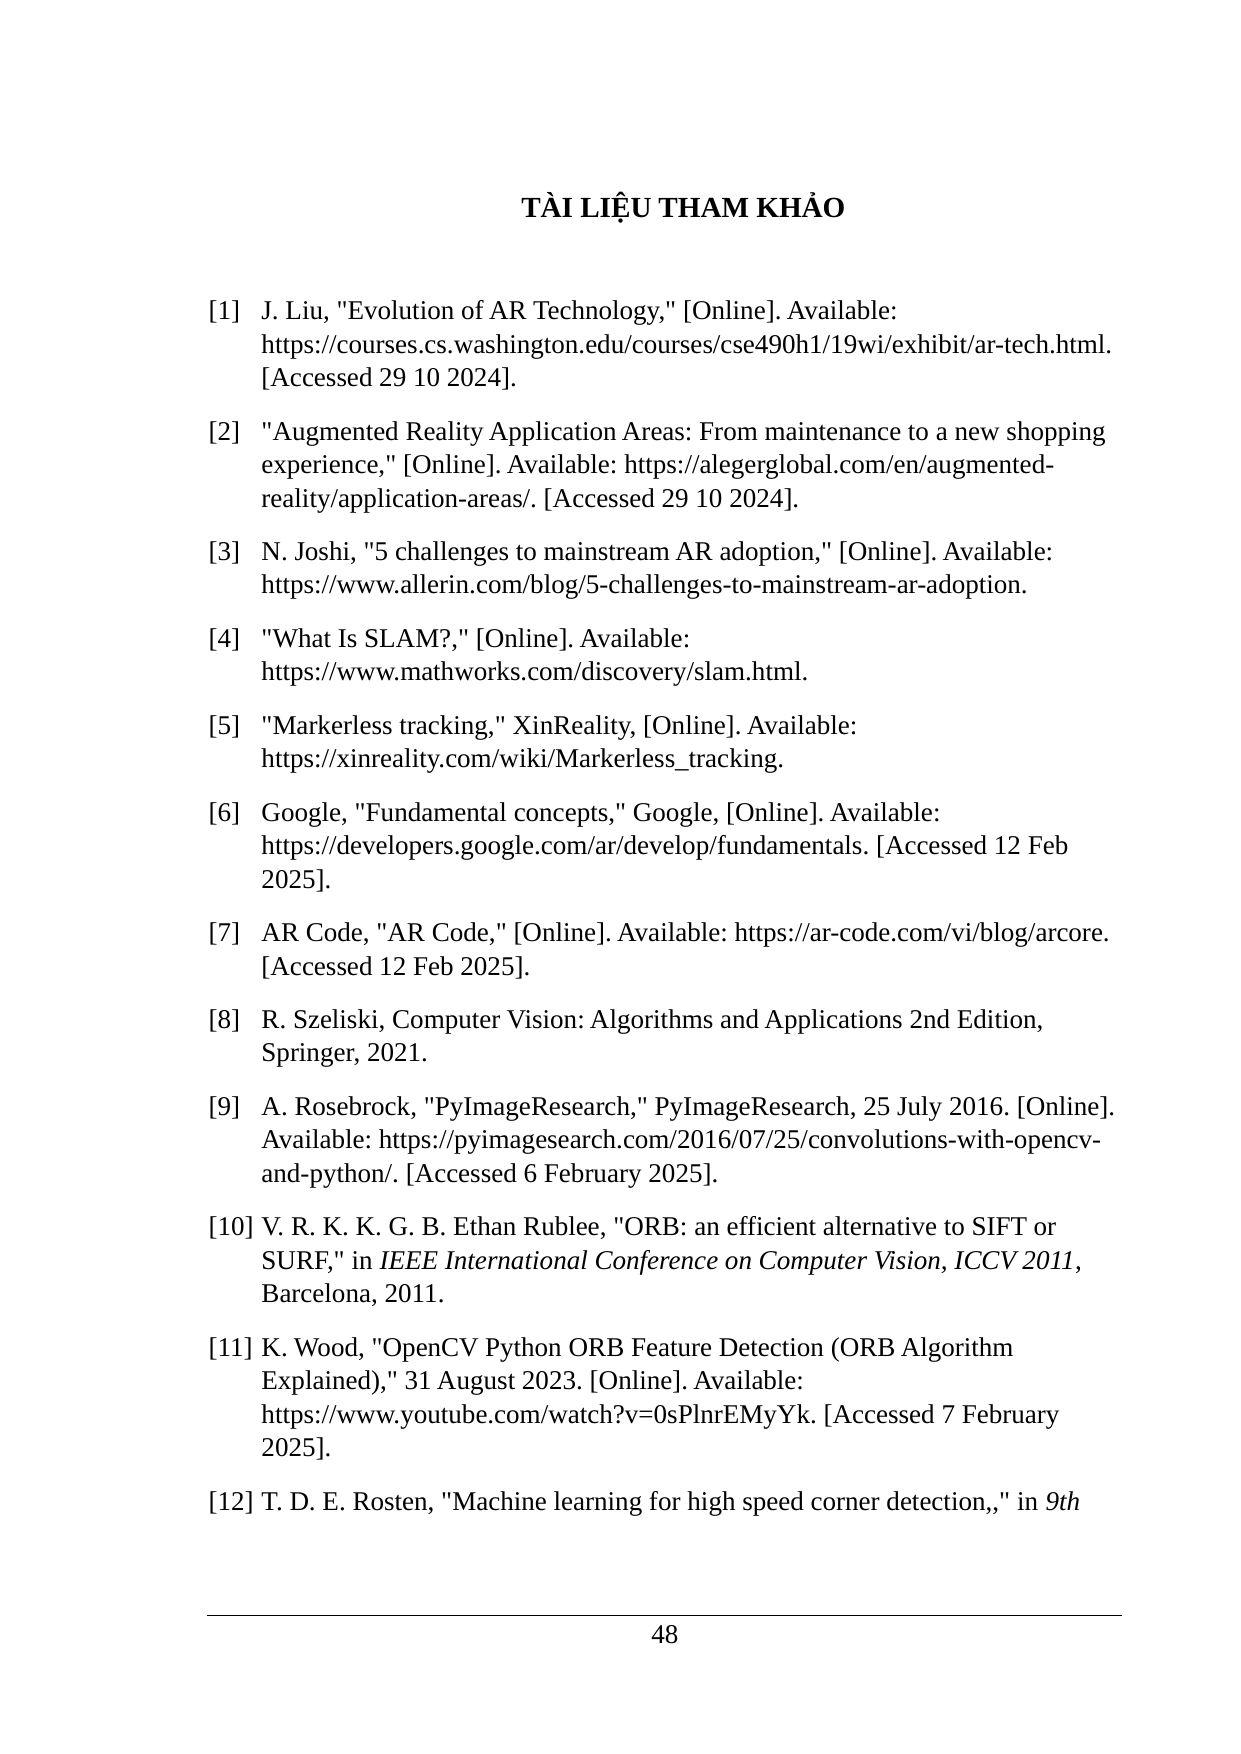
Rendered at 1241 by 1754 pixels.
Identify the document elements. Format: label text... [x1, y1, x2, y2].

table_cell N. Joshi, "5 challenges to mainstream AR adoption," [Online]. Available: https://www.allerin.com/blog/5-challenges-to-mainstream-ar-adoption. [260, 534, 1122, 620]
table_cell "What Is SLAM?," [Online]. Available: https://www.mathworks.com/discovery/slam.html. [260, 620, 1122, 707]
table_cell R. Szeliski, Computer Vision: Algorithms and Applications 2nd Edition, Springer, 2021. [260, 1001, 1122, 1088]
table_cell "Markerless tracking," XinReality, [Online]. Available: https://xinreality.com/wiki/Markerless_tracking. [260, 707, 1122, 794]
table_cell [11] [207, 1329, 260, 1483]
table_cell [8] [207, 1001, 260, 1088]
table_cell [260, 1483, 1122, 1536]
table_cell [6] [207, 794, 260, 914]
table_header J. Liu, "Evolution of AR Technology," [Online]. Available: https://courses.cs.washington.edu/courses/cse490h1/19wi/exhibit/ar-tech.html. [Accessed 29 10 2024]. [260, 293, 1122, 413]
table_cell "Augmented Reality Application Areas: From maintenance to a new shopping experience," [Online]. Available: https://alegerglobal.com/en/augmented-reality/application-areas/. [Accessed 29 10 2024]. [260, 413, 1122, 533]
table_cell [3] [207, 534, 260, 620]
table_cell [5] [207, 707, 260, 794]
table_cell K. Wood, "OpenCV Python ORB Feature Detection (ORB Algorithm Explained)," 31 August 2023. [Online]. Available: https://www.youtube.com/watch?v=0sPlnrEMyYk. [Accessed 7 February 2025]. [260, 1329, 1122, 1483]
table_cell [4] [207, 620, 260, 707]
table_cell [7] [207, 915, 260, 1001]
table_cell Google, "Fundamental concepts," Google, [Online]. Available: https://developers.google.com/ar/develop/fundamentals. [Accessed 12 Feb 2025]. [260, 794, 1122, 914]
table_cell [12] [207, 1483, 260, 1536]
table_cell V. R. K. K. G. B. Ethan Rublee, "ORB: an efficient alternative to SIFT or SURF," in IEEE International Conference on Computer Vision, ICCV 2011, Barcelona, 2011. [260, 1209, 1122, 1329]
table_cell AR Code, "AR Code," [Online]. Available: https://ar-code.com/vi/blog/arcore. [Accessed 12 Feb 2025]. [260, 915, 1122, 1001]
subtitle TÀI LIỆU THAM KHẢO [244, 190, 1122, 223]
table_cell [9] [207, 1088, 260, 1209]
table_header [1] [207, 293, 260, 413]
table_cell A. Rosebrock, "PyImageResearch," PyImageResearch, 25 July 2016. [Online]. Available: https://pyimagesearch.com/2016/07/25/convolutions-with-opencv-and-python/. [Accessed 6 February 2025]. [260, 1088, 1122, 1209]
table_cell [2] [207, 413, 260, 533]
table_cell [10] [207, 1209, 260, 1329]
